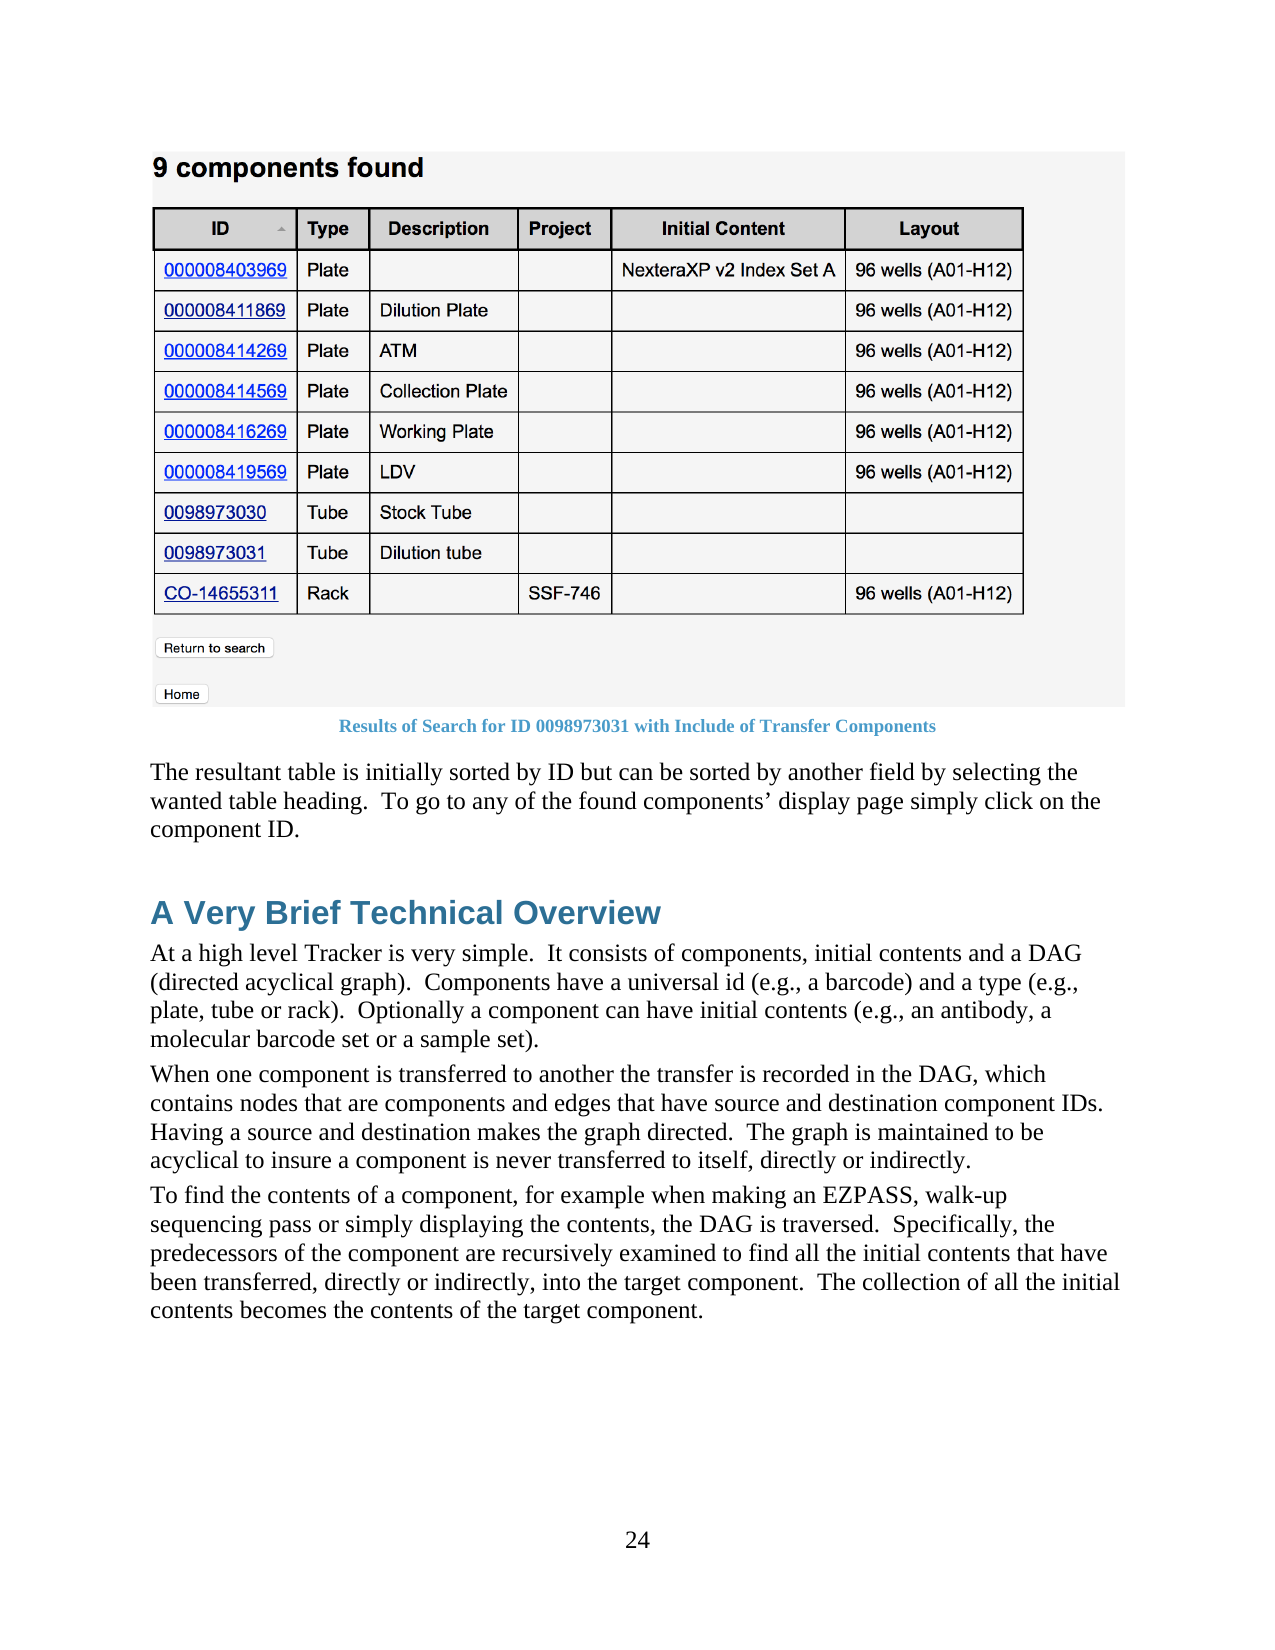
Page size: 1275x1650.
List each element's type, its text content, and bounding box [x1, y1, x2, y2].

text The resultant table is initially sorted by ID but can be sorted by another field by selecting the wanted table heading. To go to any of the found components’ display page simply click on the component ID. [150, 757, 1125, 843]
text At a high level Tracker is very simple. It consists of components, initial contents and a DAG (directed acyclical graph). Components have a universal id (e.g., a barcode) and a type (e.g., plate, tube or rack). Optionally a component can have initial contents (e.g., an antibody, a molecular barcode set or a sample set). [150, 938, 1125, 1053]
subtitle A Very Brief Technical Overview [150, 893, 1125, 932]
picture [150, 150, 1125, 709]
text When one component is transferred to another the transfer is recorded in the DAG, which contains nodes that are components and edges that have source and destination component IDs. Having a source and destination makes the graph directed. The graph is maintained to be acyclical to insure a component is never transferred to itself, directly or indirectly. [150, 1059, 1125, 1174]
text To find the contents of a component, for example when making an EZPASS, walk-up sequencing pass or simply displaying the contents, the DAG is traversed. Specifically, the predecessors of the component are recursively examined to find all the initial contents that have been transferred, directly or indirectly, into the target component. The collection of all the initial contents becomes the contents of the target component. [150, 1180, 1125, 1324]
text Results of Search for ID 0098973031 with Include of Transfer Components [150, 714, 1125, 736]
